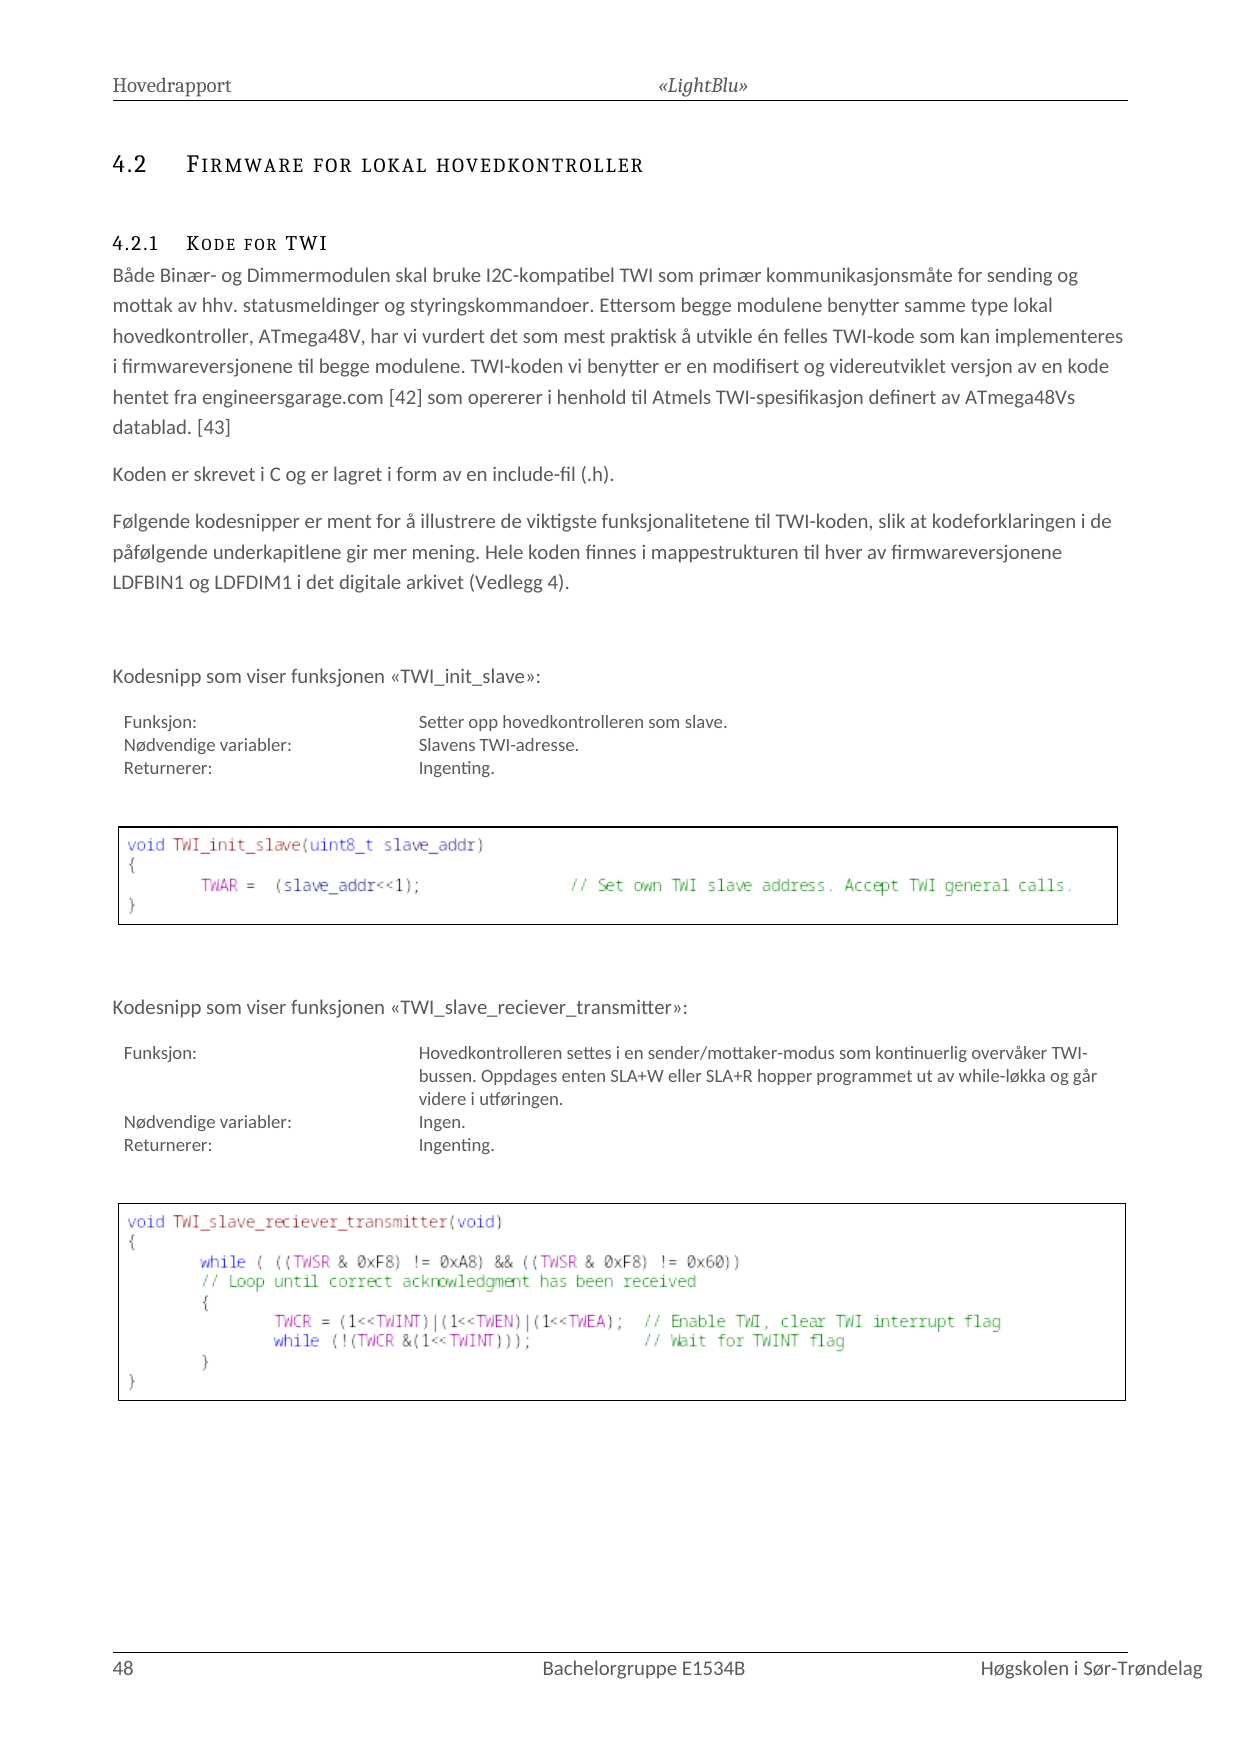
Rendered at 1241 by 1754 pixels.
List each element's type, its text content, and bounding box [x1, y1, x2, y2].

table_header Funksjon: [113, 711, 407, 733]
table_cell Slavens TWI-adresse. [407, 734, 1116, 756]
table_cell Ingenting. [407, 756, 1116, 779]
text Både Binær- og Dimmermodulen skal bruke I2C-kompatibel TWI som primær kommunikasjonsmåte for sending og mottak av hhv. statusmeldinger og styringskommandoer. Ettersom begge modulene benytter samme type lokal hovedkontroller, ATmega48V, har vi vurdert det som mest praktisk å utvikle én felles TWI-kode som kan implementeres i firmwareversjonene til begge modulene. TWI-koden vi benytter er en modifisert og videreutviklet versjon av en kode hentet fra engineersgarage.com som opererer i henhold til Atmels TWI-spesifikasjon definert av ATmega48Vs datablad. [112, 262, 1128, 440]
subtitle 4.2.1 Kode for TWI [112, 232, 1128, 256]
text Koden er skrevet i C og er lagret i form av en include-fil (.h). [112, 461, 1128, 487]
table_header Hovedkontrolleren settes i en sender/mottaker-modus som kontinuerlig overvåker TWI-bussen. Oppdages enten SLA+W eller SLA+R hopper programmet ut av while-løkka og går videre i utføringen. [407, 1041, 1116, 1110]
table_header Setter opp hovedkontrolleren som slave. [407, 711, 1116, 733]
table_header Funksjon: [113, 1041, 407, 1110]
table_cell Returnerer: [113, 1133, 407, 1156]
text Kodesnipp som viser funksjonen «TWI_slave_reciever_transmitter»: [112, 994, 1128, 1019]
table_cell Ingenting. [407, 1133, 1116, 1156]
table_cell Ingen. [407, 1110, 1116, 1133]
table_cell Nødvendige variabler: [113, 734, 407, 756]
subtitle 4.2 Firmware for lokal hovedkontroller [112, 150, 1128, 179]
table_cell Returnerer: [113, 756, 407, 779]
text Kodesnipp som viser funksjonen «TWI_init_slave»: [112, 663, 1128, 689]
text Følgende kodesnipper er ment for å illustrere de viktigste funksjonalitetene til TWI-koden, slik at kodeforklaringen i de påfølgende underkapitlene gir mer mening. Hele koden finnes i mappestrukturen til hver av firmwareversjonene LDFBIN1 og LDFDIM1 i det digitale arkivet (Vedlegg 4). [112, 508, 1128, 595]
table_cell Nødvendige variabler: [113, 1110, 407, 1133]
